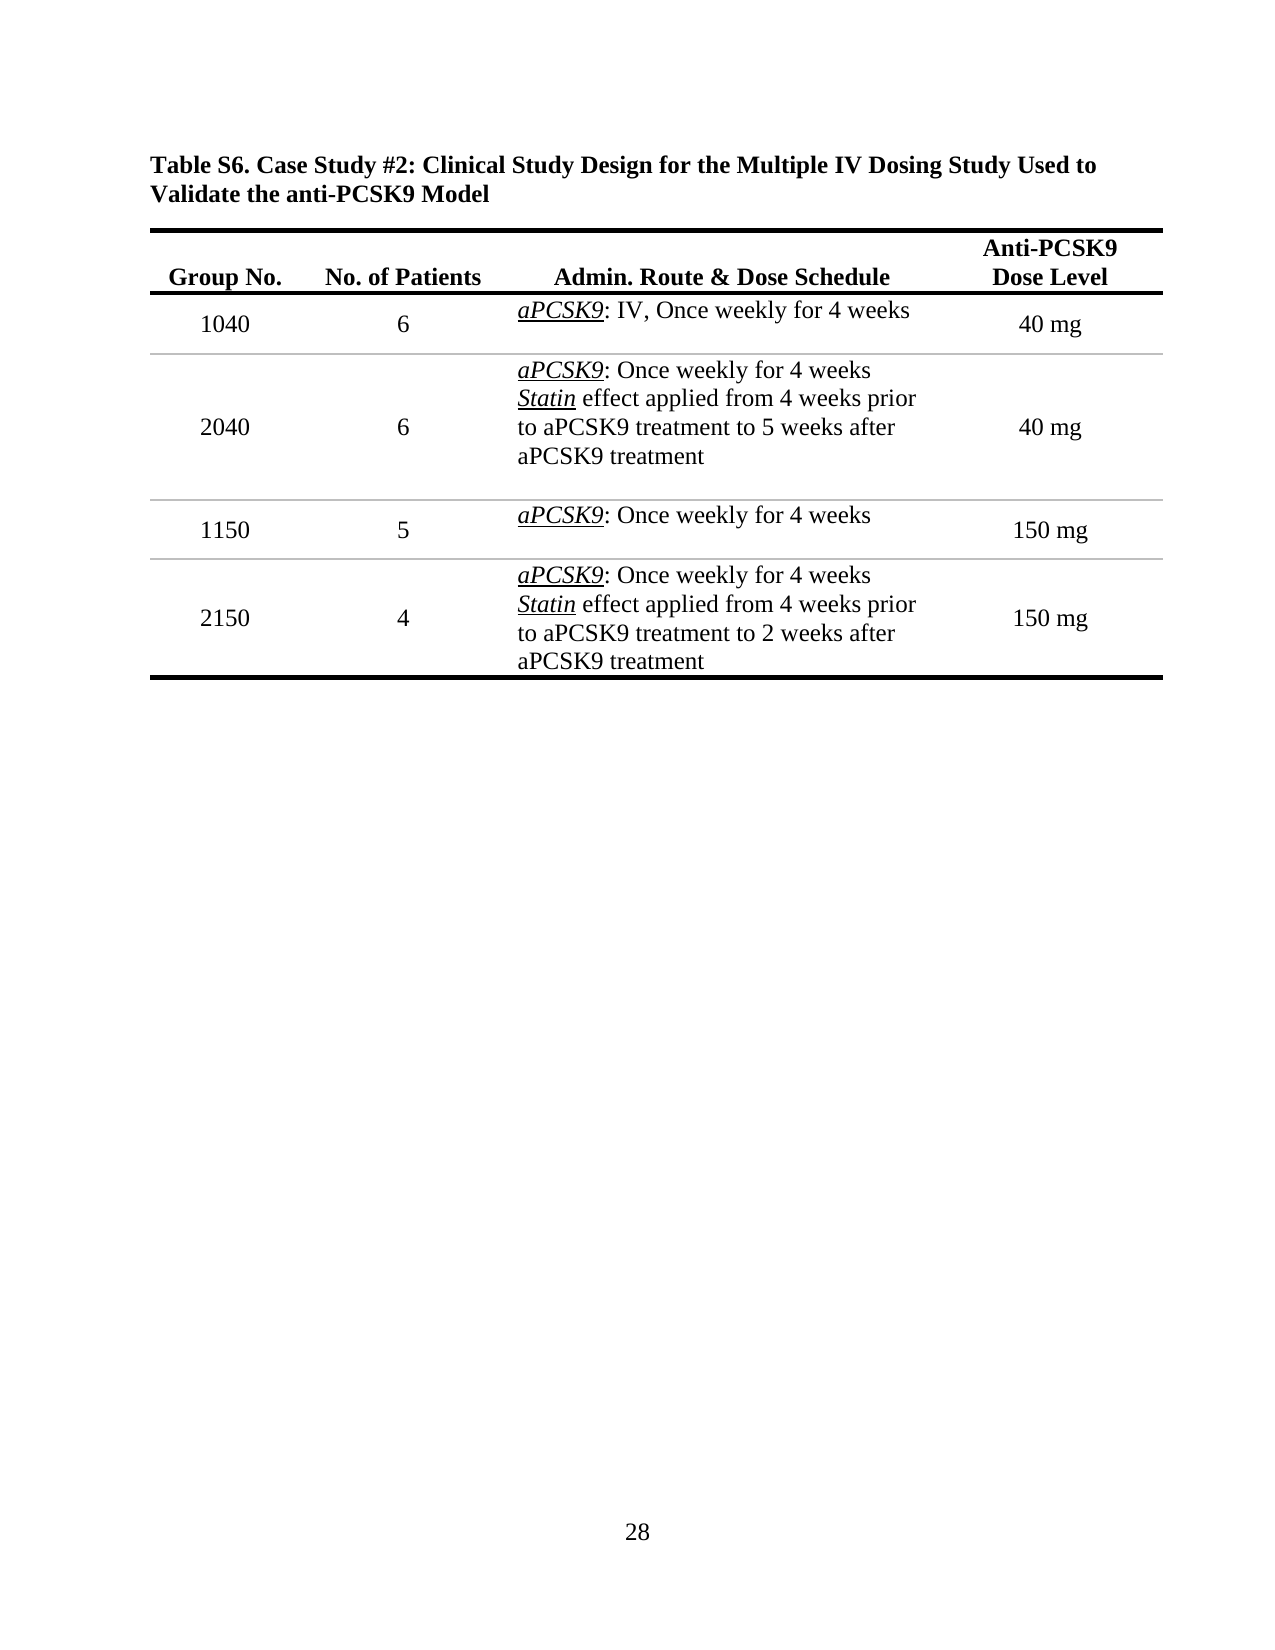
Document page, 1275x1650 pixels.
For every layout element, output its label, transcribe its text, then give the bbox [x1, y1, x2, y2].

table_cell aPCSK9: Once weekly for 4 weeks [506, 501, 937, 558]
table_cell 6 [300, 295, 506, 353]
table_cell aPCSK9: Once weekly for 4 weeks Statin effect applied from 4 weeks prior to aPCSK9 treatment to 2 weeks after aPCSK9 treatment [506, 560, 937, 675]
table_cell 2150 [150, 560, 300, 675]
table_cell aPCSK9: Once weekly for 4 weeks Statin effect applied from 4 weeks prior to aPCSK9 treatment to 5 weeks after aPCSK9 treatment [506, 355, 937, 498]
table_header Group No. [150, 233, 300, 291]
table_cell aPCSK9: IV, Once weekly for 4 weeks [506, 295, 937, 353]
table_cell 1040 [150, 295, 300, 353]
table_cell 6 [300, 355, 506, 498]
table_cell 150 mg [938, 501, 1162, 558]
table_cell 4 [300, 560, 506, 675]
table_cell 2040 [150, 355, 300, 498]
table_cell 150 mg [938, 560, 1162, 675]
table_cell 1150 [150, 501, 300, 558]
table_header Anti-PCSK9 Dose Level [938, 233, 1162, 291]
table_header No. of Patients [300, 233, 506, 291]
table_cell 40 mg [938, 295, 1162, 353]
table_cell 40 mg [938, 355, 1162, 498]
table_cell 5 [300, 501, 506, 558]
table_header Admin. Route & Dose Schedule [506, 233, 937, 291]
